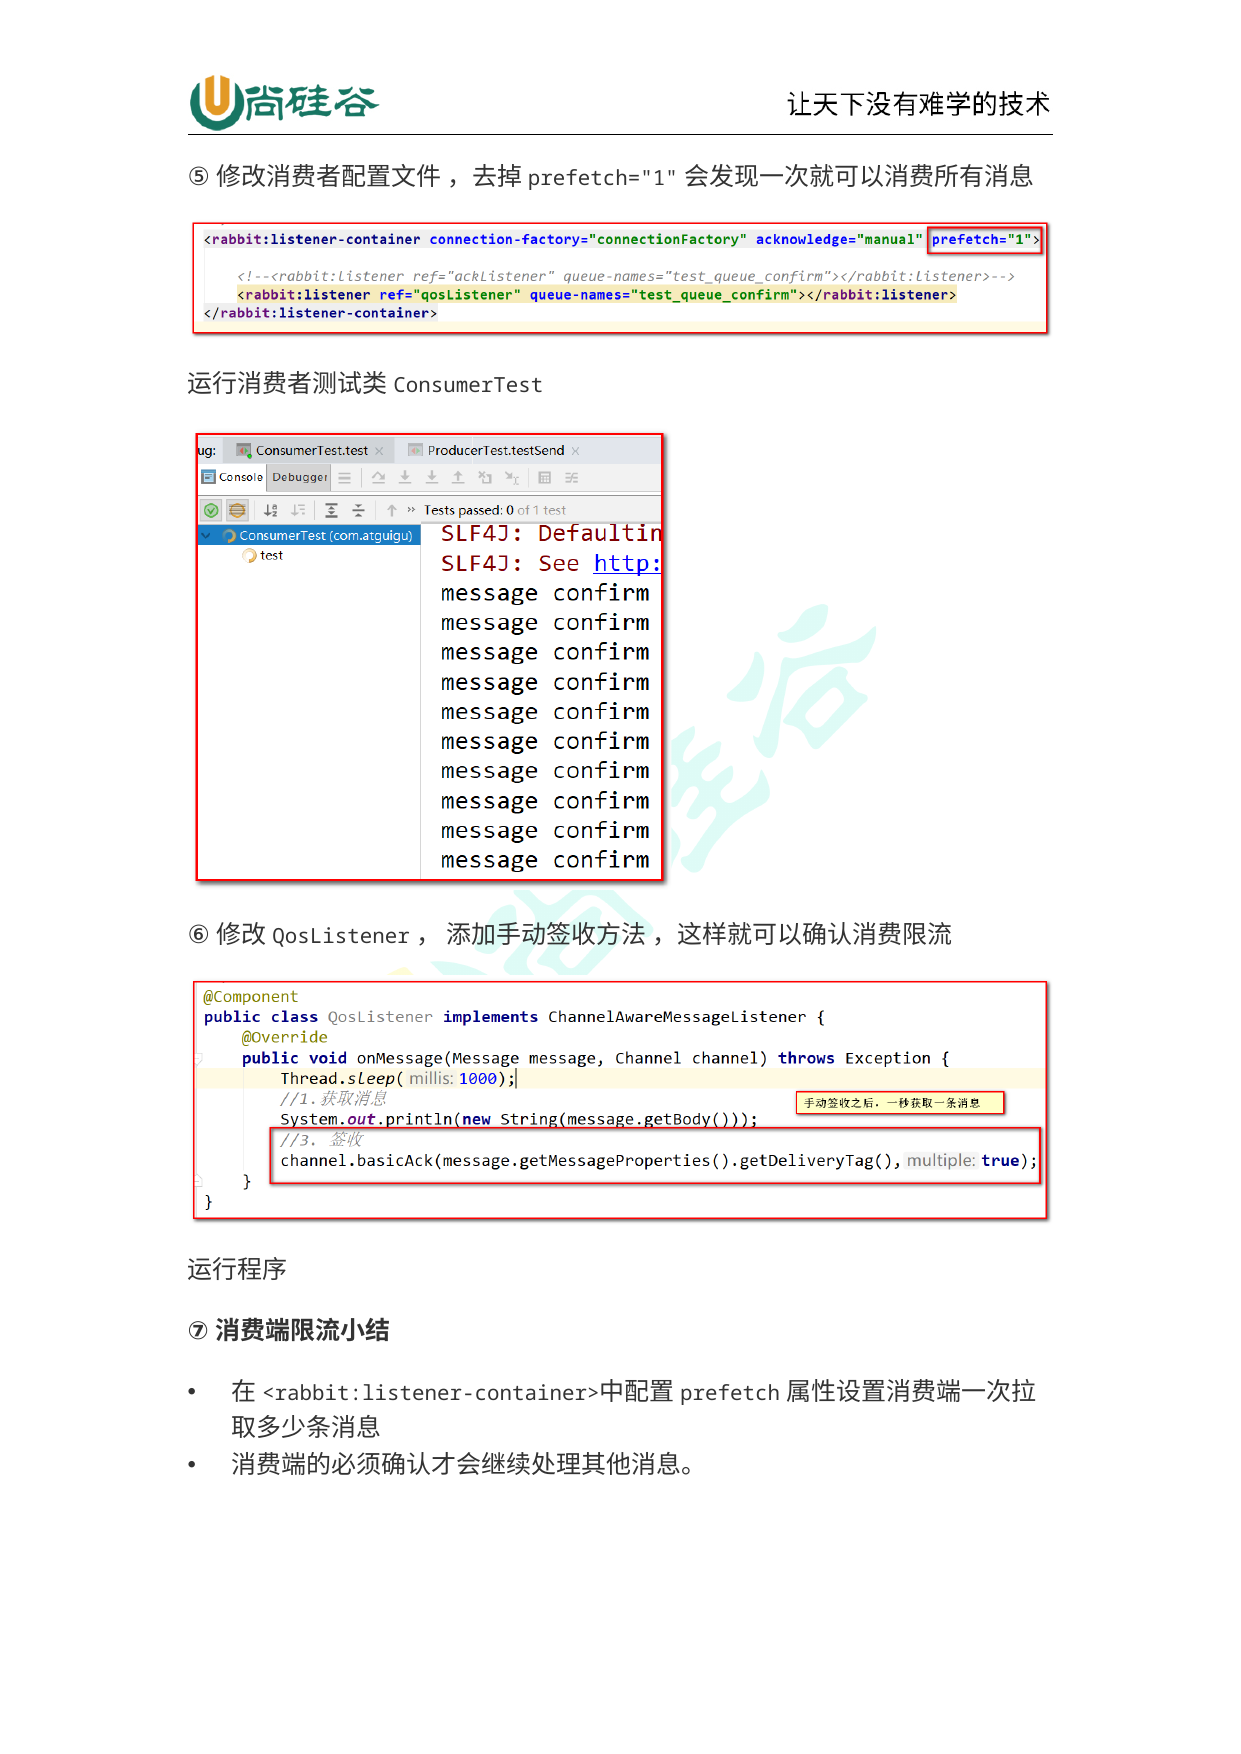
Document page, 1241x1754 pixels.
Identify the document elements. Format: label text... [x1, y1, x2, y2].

list 消费端的必须确认才会继续处理其他消息。 [187, 1444, 1053, 1480]
text ⑥ 修改 QosListener ， 添加手动签收方法 ，这样就可以确认消费限流 [187, 914, 1053, 951]
picture [187, 425, 672, 890]
picture [187, 73, 1053, 132]
text 运行程序 [187, 1249, 1053, 1285]
picture [187, 975, 1053, 1225]
text ⑦ 消费端限流小结 [187, 1310, 1053, 1347]
picture [187, 217, 1053, 339]
text ⑤ 修改消费者配置文件 ，去掉 prefetch="1" 会发现一次就可以消费所有消息 [187, 156, 1053, 192]
list 在 <rabbit:listener-container>中配置 prefetch 属性设置消费端一次拉取多少条消息 [187, 1372, 1053, 1444]
text 运行消费者测试类 ConsumerTest [187, 364, 1053, 400]
